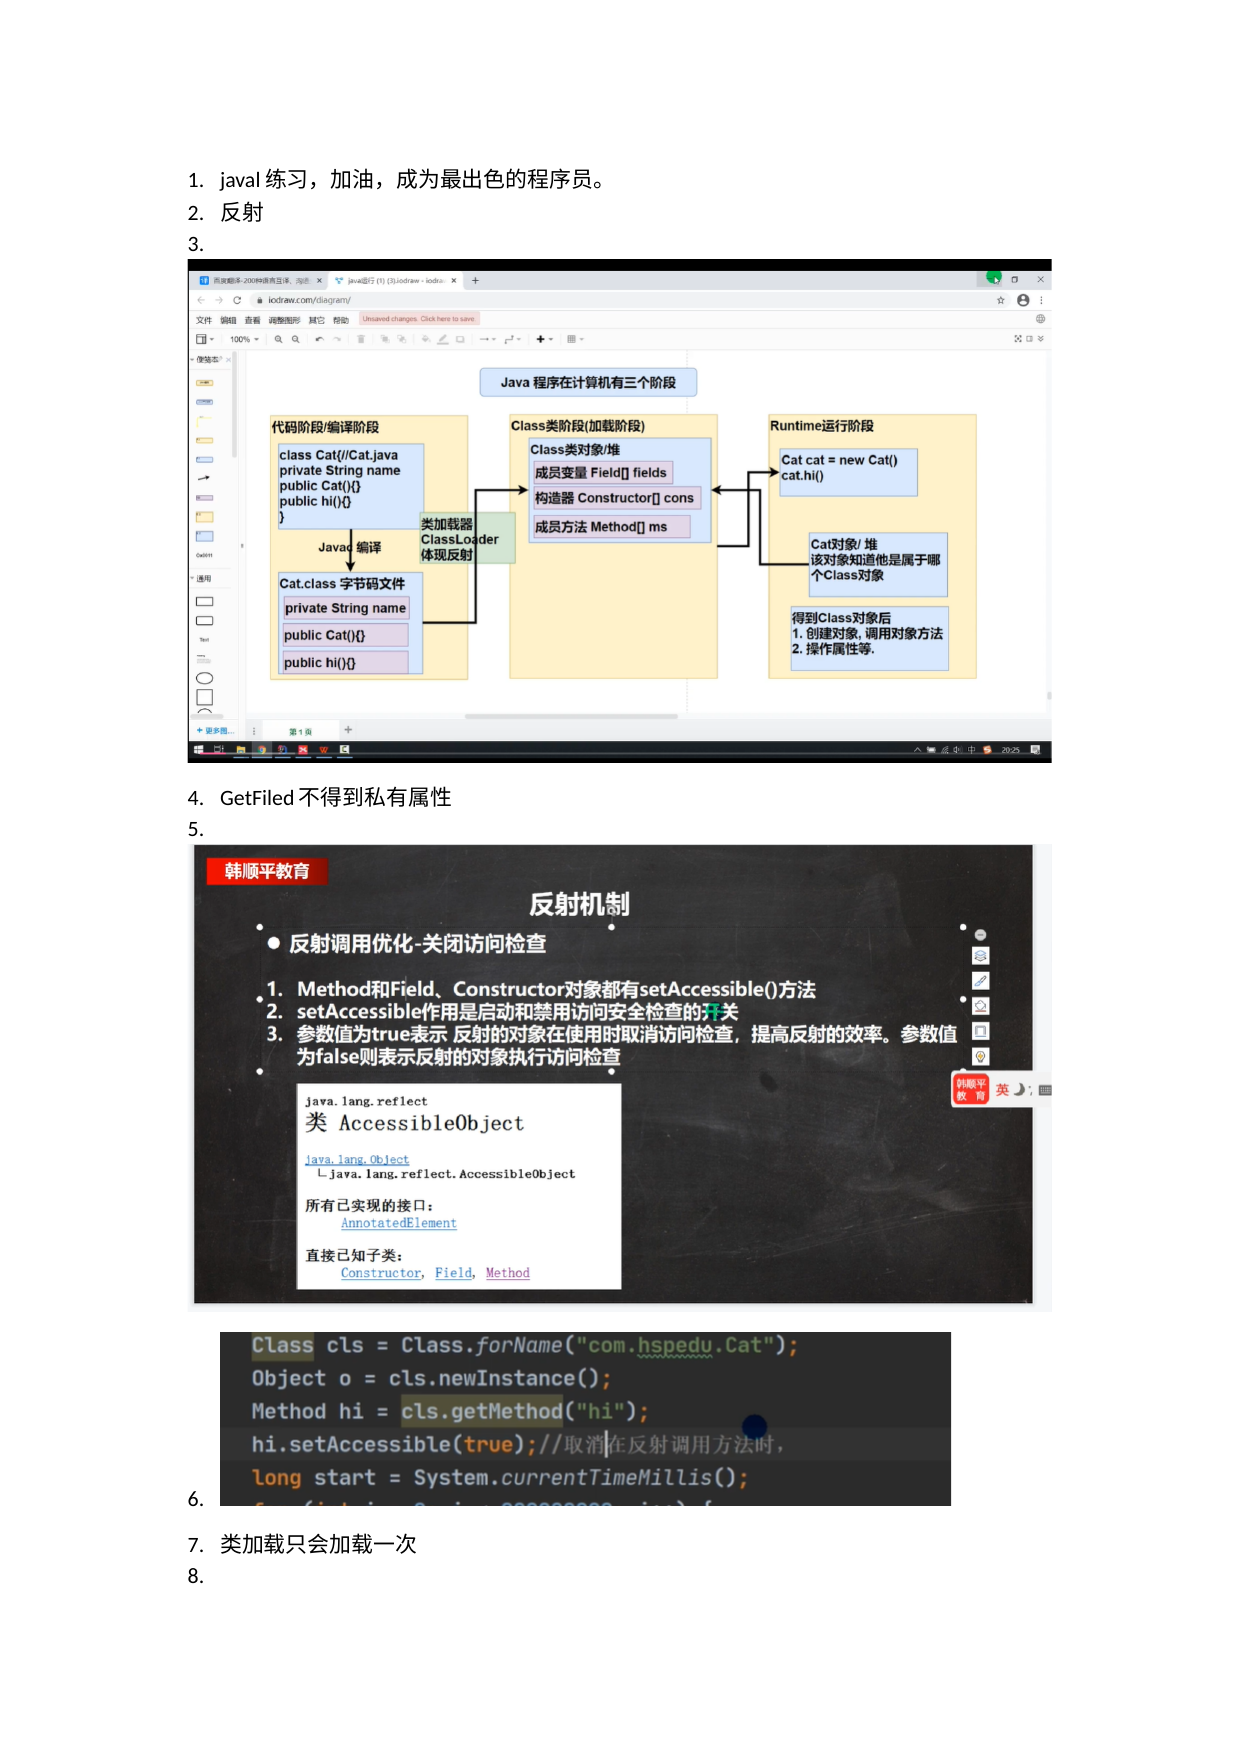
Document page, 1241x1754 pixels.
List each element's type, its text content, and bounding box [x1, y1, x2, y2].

picture [187, 844, 1052, 1312]
list 反射 [187, 194, 1053, 227]
list javal练习，加油，成为最出色的程序员。 [187, 162, 1053, 194]
picture [220, 1332, 952, 1506]
list GetFiled不得到私有属性 [187, 779, 1053, 812]
picture [187, 259, 1052, 763]
list 类加载只会加载一次 [187, 1527, 1053, 1559]
